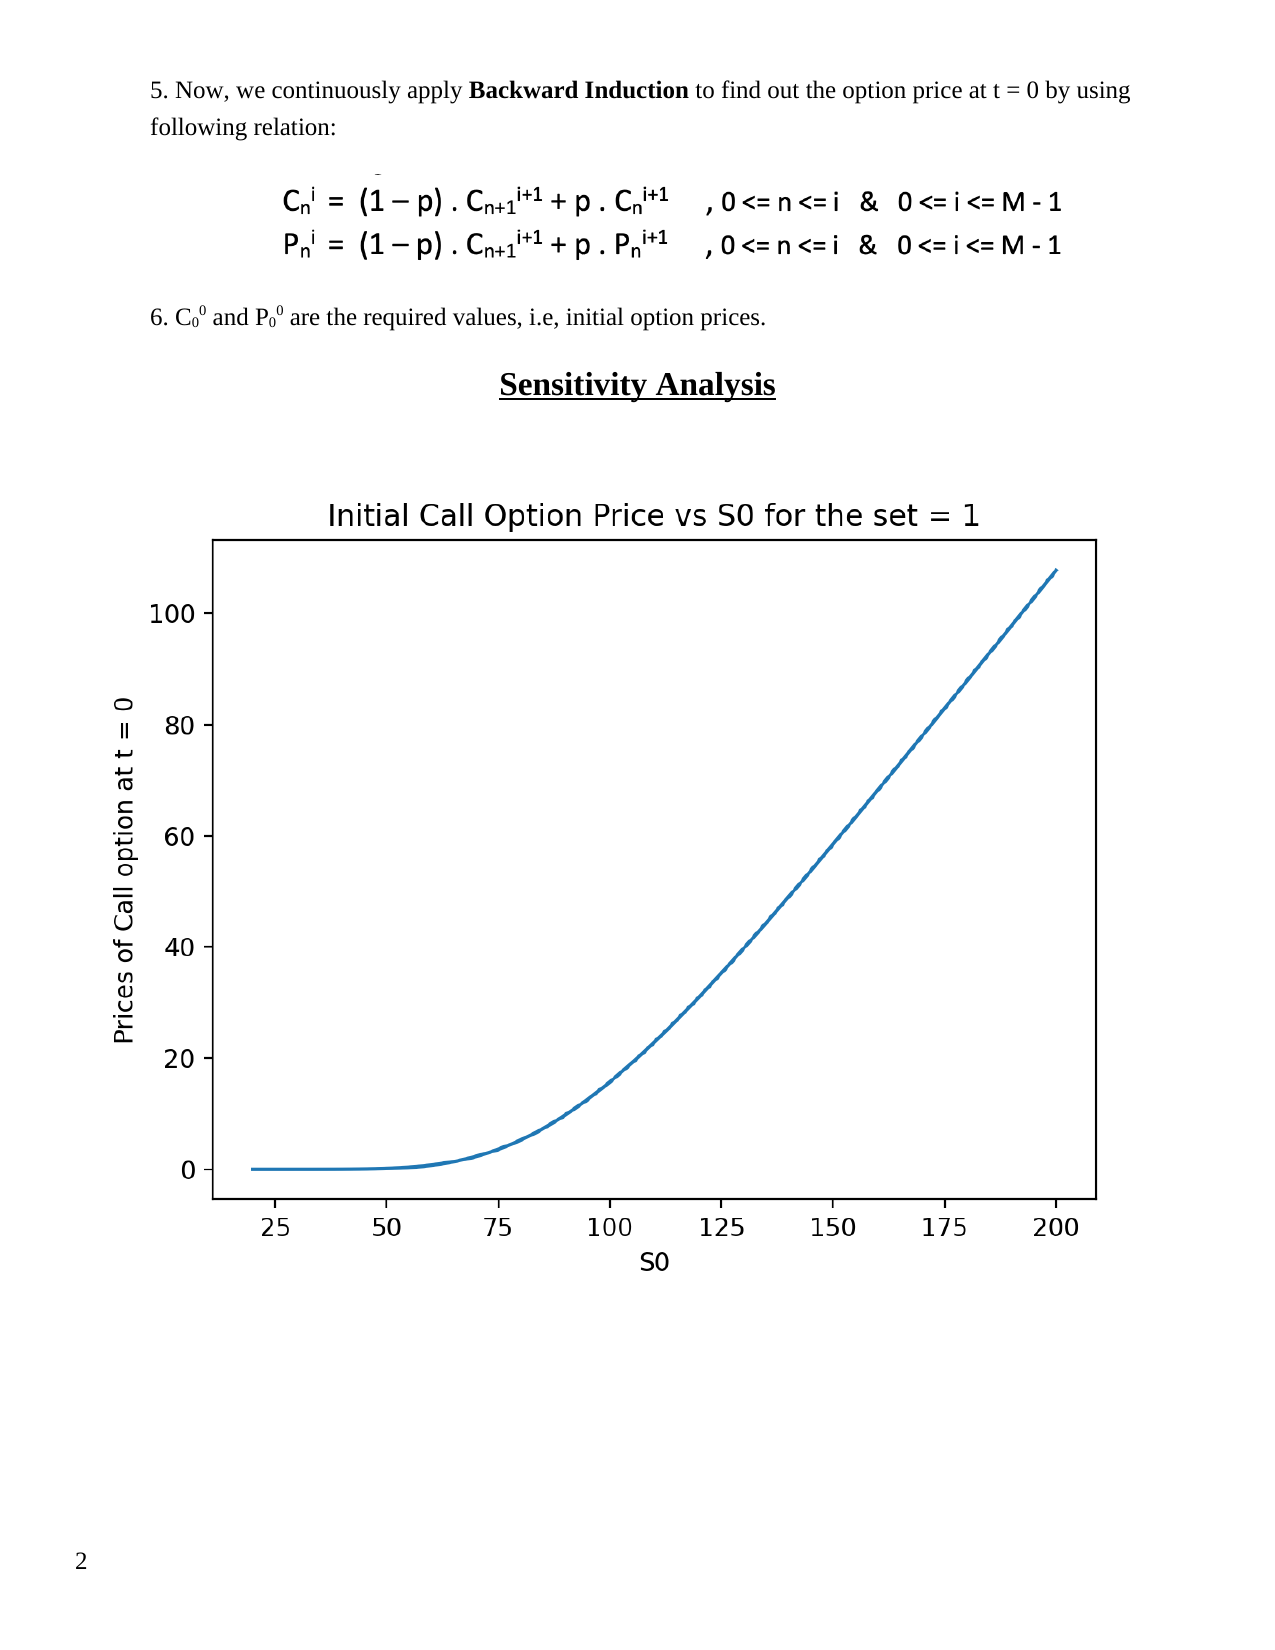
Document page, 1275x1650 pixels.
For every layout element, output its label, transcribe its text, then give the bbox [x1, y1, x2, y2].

text 5. Now, we continuously apply Backward Induction to find out the option price at t = 0 by using following relation: [150, 75, 1200, 141]
picture [273, 174, 1077, 269]
text Sensitivity Analysis [75, 364, 1200, 403]
text 6. C00 and P00 are the required values, i.e, initial option prices. [150, 302, 1200, 331]
picture [75, 439, 1200, 1284]
